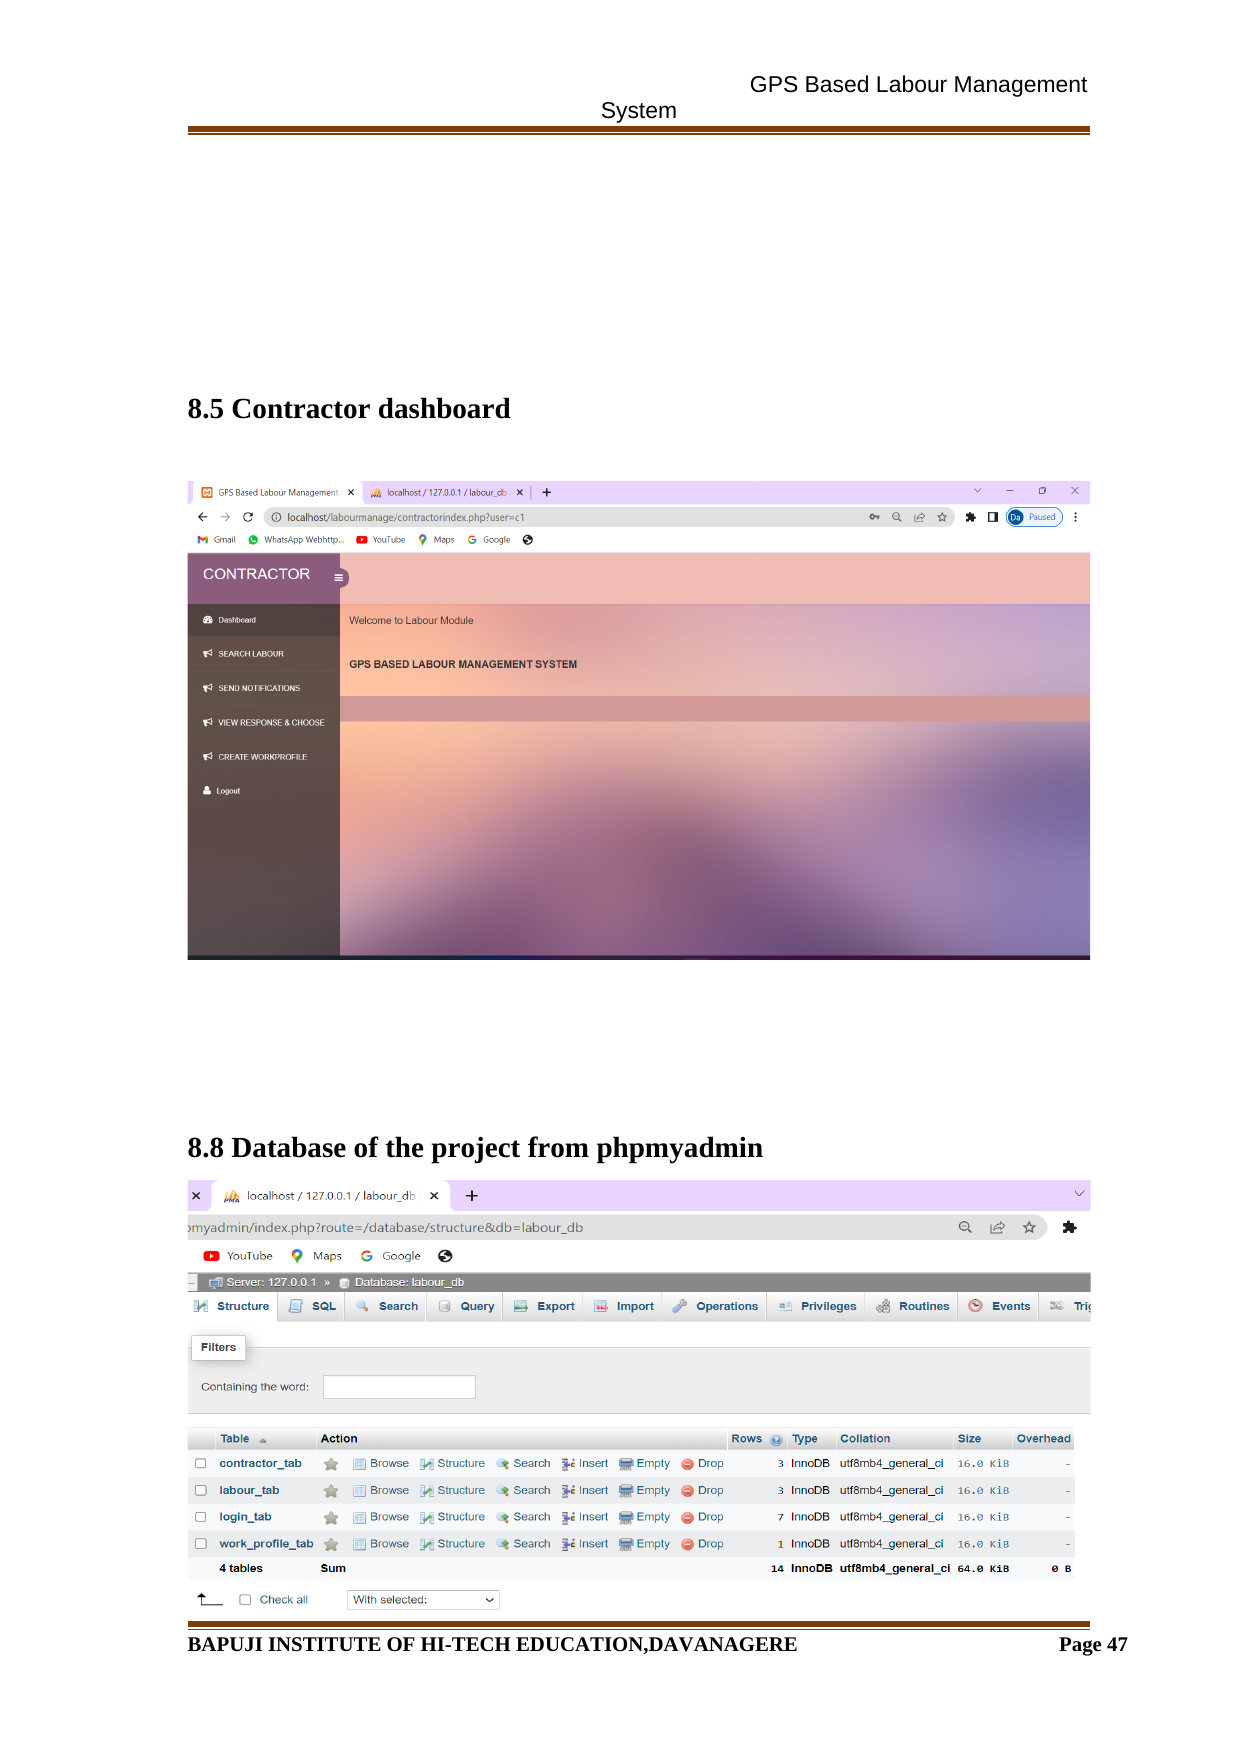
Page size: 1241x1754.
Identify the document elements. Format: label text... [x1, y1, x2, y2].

picture [187, 1180, 1091, 1621]
picture [187, 481, 1091, 960]
text 8.5 Contractor dashboard [187, 391, 1090, 425]
text 8.8 Database of the project from phpmyadmin [187, 1130, 1090, 1164]
